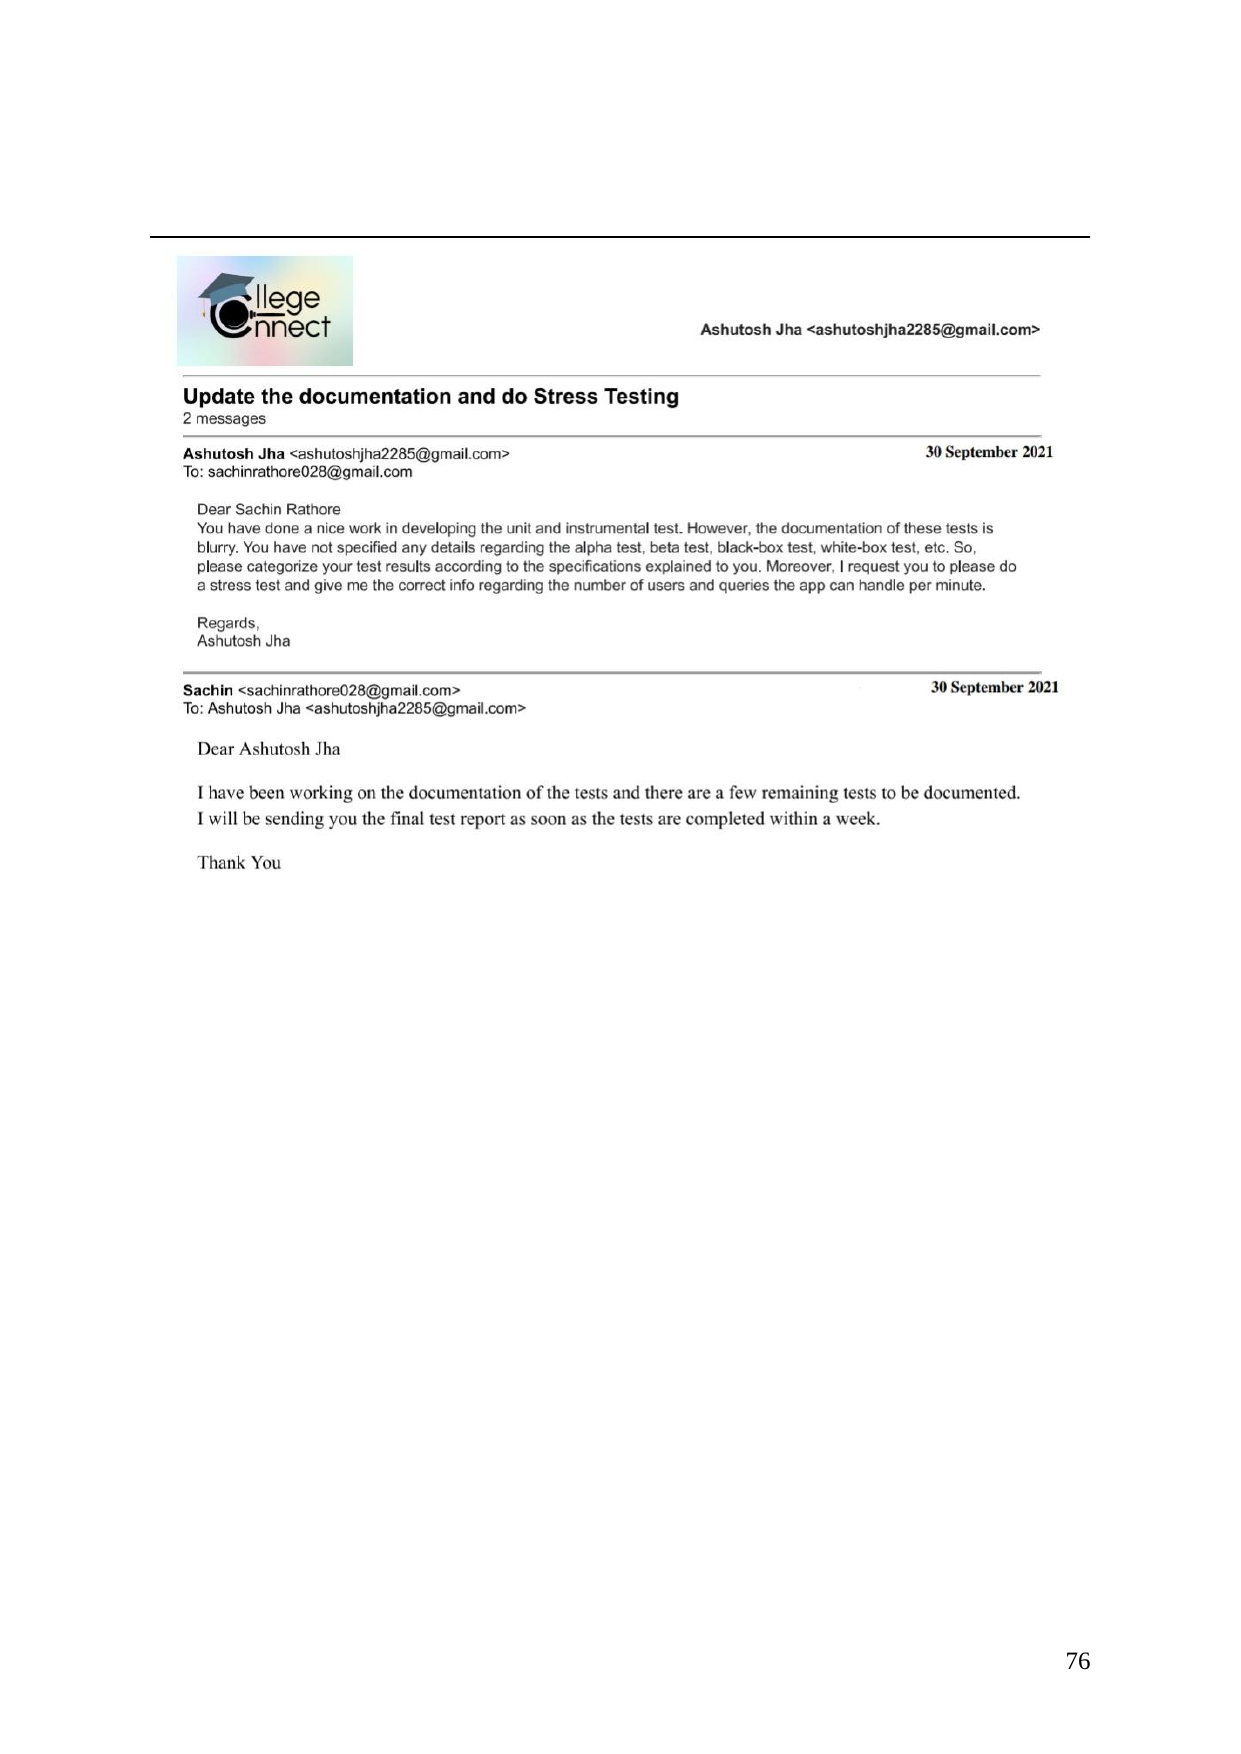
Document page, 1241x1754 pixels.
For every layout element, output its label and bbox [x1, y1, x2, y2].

picture [150, 236, 1091, 910]
